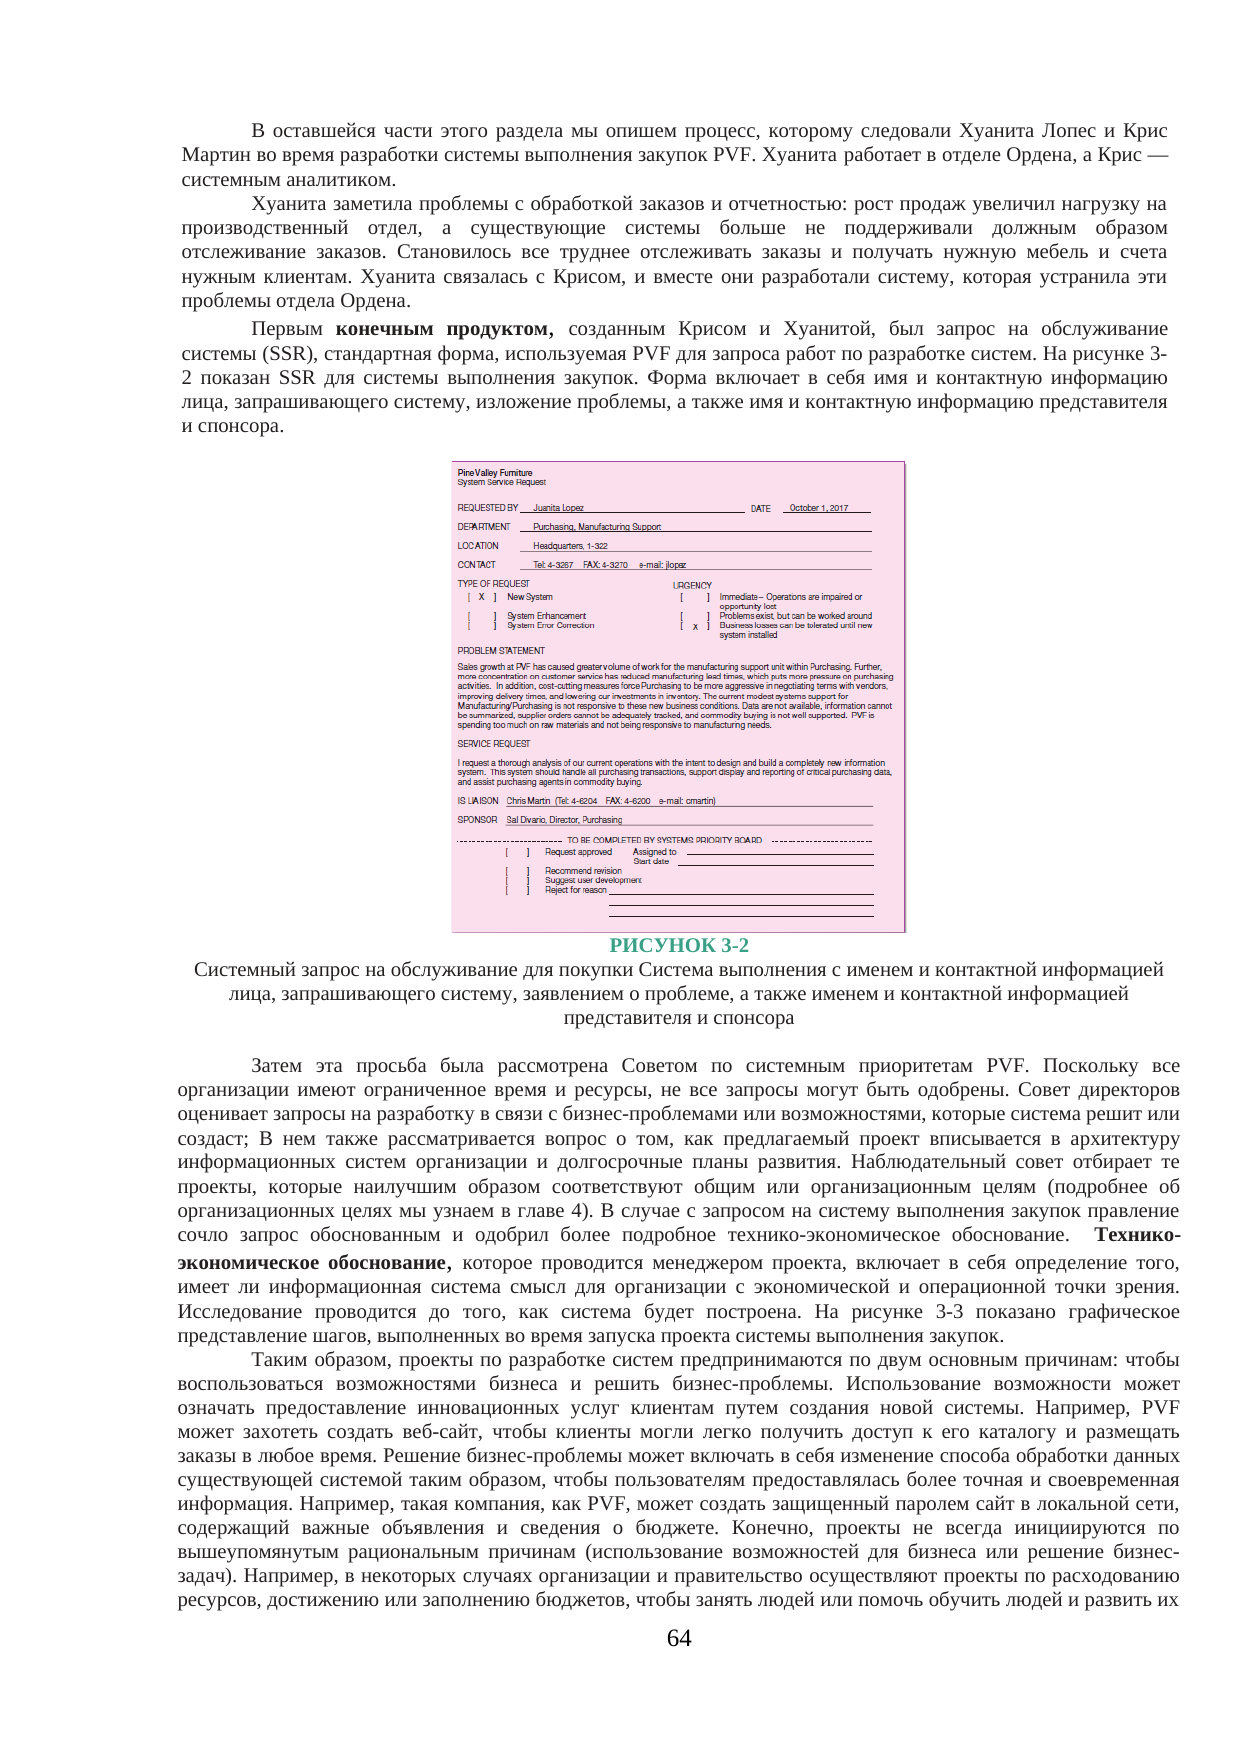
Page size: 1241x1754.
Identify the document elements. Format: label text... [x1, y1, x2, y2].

text РИСУНОК 3-2 [177, 933, 1181, 957]
text Системный запрос на обслуживание для покупки Система выполнения с именем и контактной информацией лица, запрашивающего систему, заявлением о проблеме, а также именем и контактной информацией представителя и спонсора [177, 957, 1181, 1029]
text Первым конечным продуктом, созданным Крисом и Хуанитой, был запрос на обслуживание системы (SSR), стандартная форма, используемая PVF для запроса работ по разработке систем. На рисунке 3-2 показан SSR для системы выполнения закупок. Форма включает в себя имя и контактную информацию лица, запрашивающего систему, изложение проблемы, а также имя и контактную информацию представителя и спонсора. [181, 312, 1169, 437]
text Хуанита заметила проблемы с обработкой заказов и отчетностью: рост продаж увеличил нагрузку на производственный отдел, а существующие системы больше не поддерживали должным образом отслеживание заказов. Становилось все труднее отслеживать заказы и получать нужную мебель и счета нужным клиентам. Хуанита связалась с Крисом, и вместе они разработали систему, которая устранила эти проблемы отдела Ордена. [181, 191, 1169, 312]
text В оставшейся части этого раздела мы опишем процесс, которому следовали Хуанита Лопес и Крис Мартин во время разработки системы выполнения закупок PVF. Хуанита работает в отделе Ордена, а Крис — системным аналитиком. [181, 118, 1169, 191]
picture [451, 461, 907, 933]
text Затем эта просьба была рассмотрена Советом по системным приоритетам PVF. Поскольку все организации имеют ограниченное время и ресурсы, не все запросы могут быть одобрены. Совет директоров оценивает запросы на разработку в связи с бизнес-проблемами или возможностями, которые система решит или создаст; В нем также рассматривается вопрос о том, как предлагаемый проект вписывается в архитектуру информационных систем организации и долгосрочные планы развития. Наблюдательный совет отбирает те проекты, которые наилучшим образом соответствуют общим или организационным целям (подробнее об организационных целях мы узнаем в главе 4). В случае с запросом на систему выполнения закупок правление сочло запрос обоснованным и одобрил более подробное технико-экономическое обоснование. Технико-экономическое обоснование, которое проводится менеджером проекта, включает в себя определение того, имеет ли информационная система смысл для организации с экономической и операционной точки зрения. Исследование проводится до того, как система будет построена. На рисунке 3-3 показано графическое представление шагов, выполненных во время запуска проекта системы выполнения закупок. [177, 1053, 1181, 1347]
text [177, 1347, 1181, 1611]
